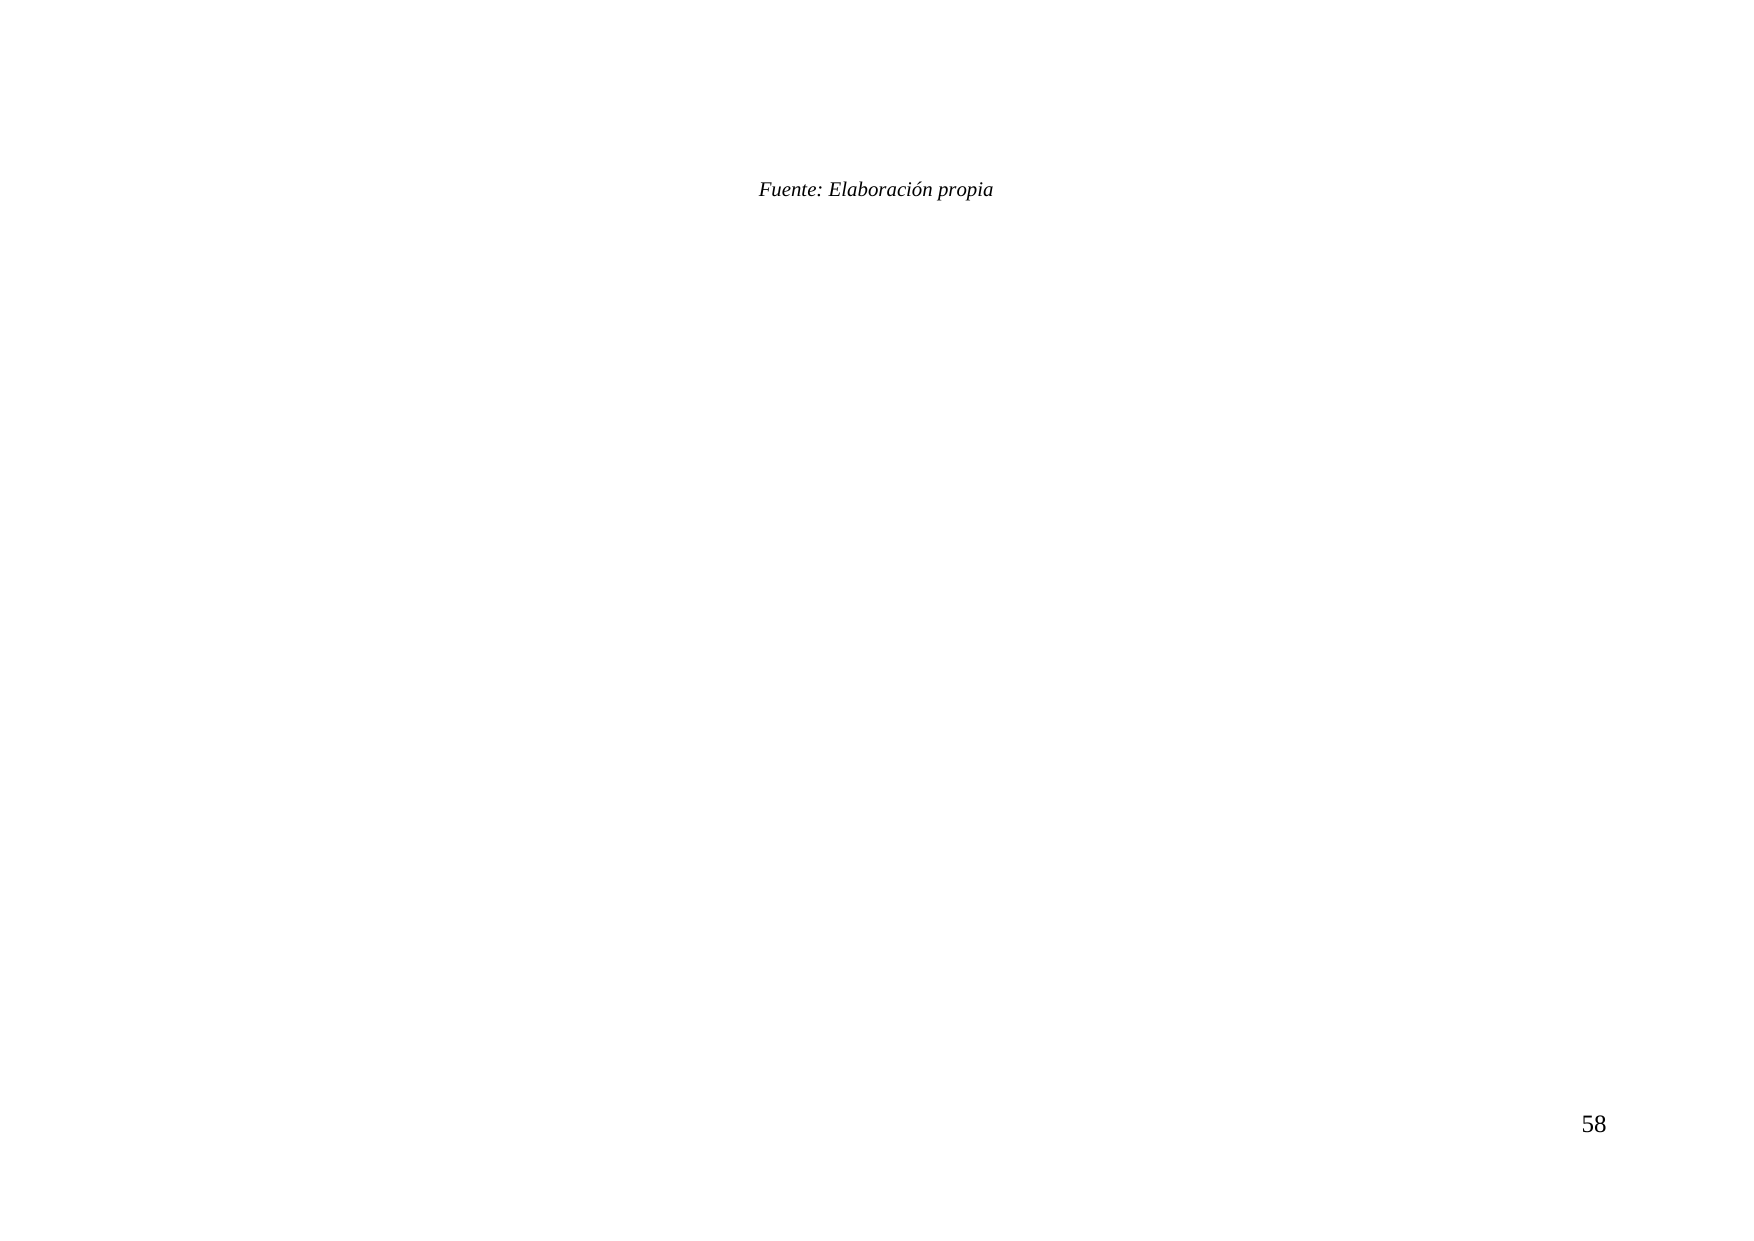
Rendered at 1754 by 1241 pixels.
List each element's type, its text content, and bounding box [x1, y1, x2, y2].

text Fuente: Elaboración propia [148, 177, 1606, 201]
